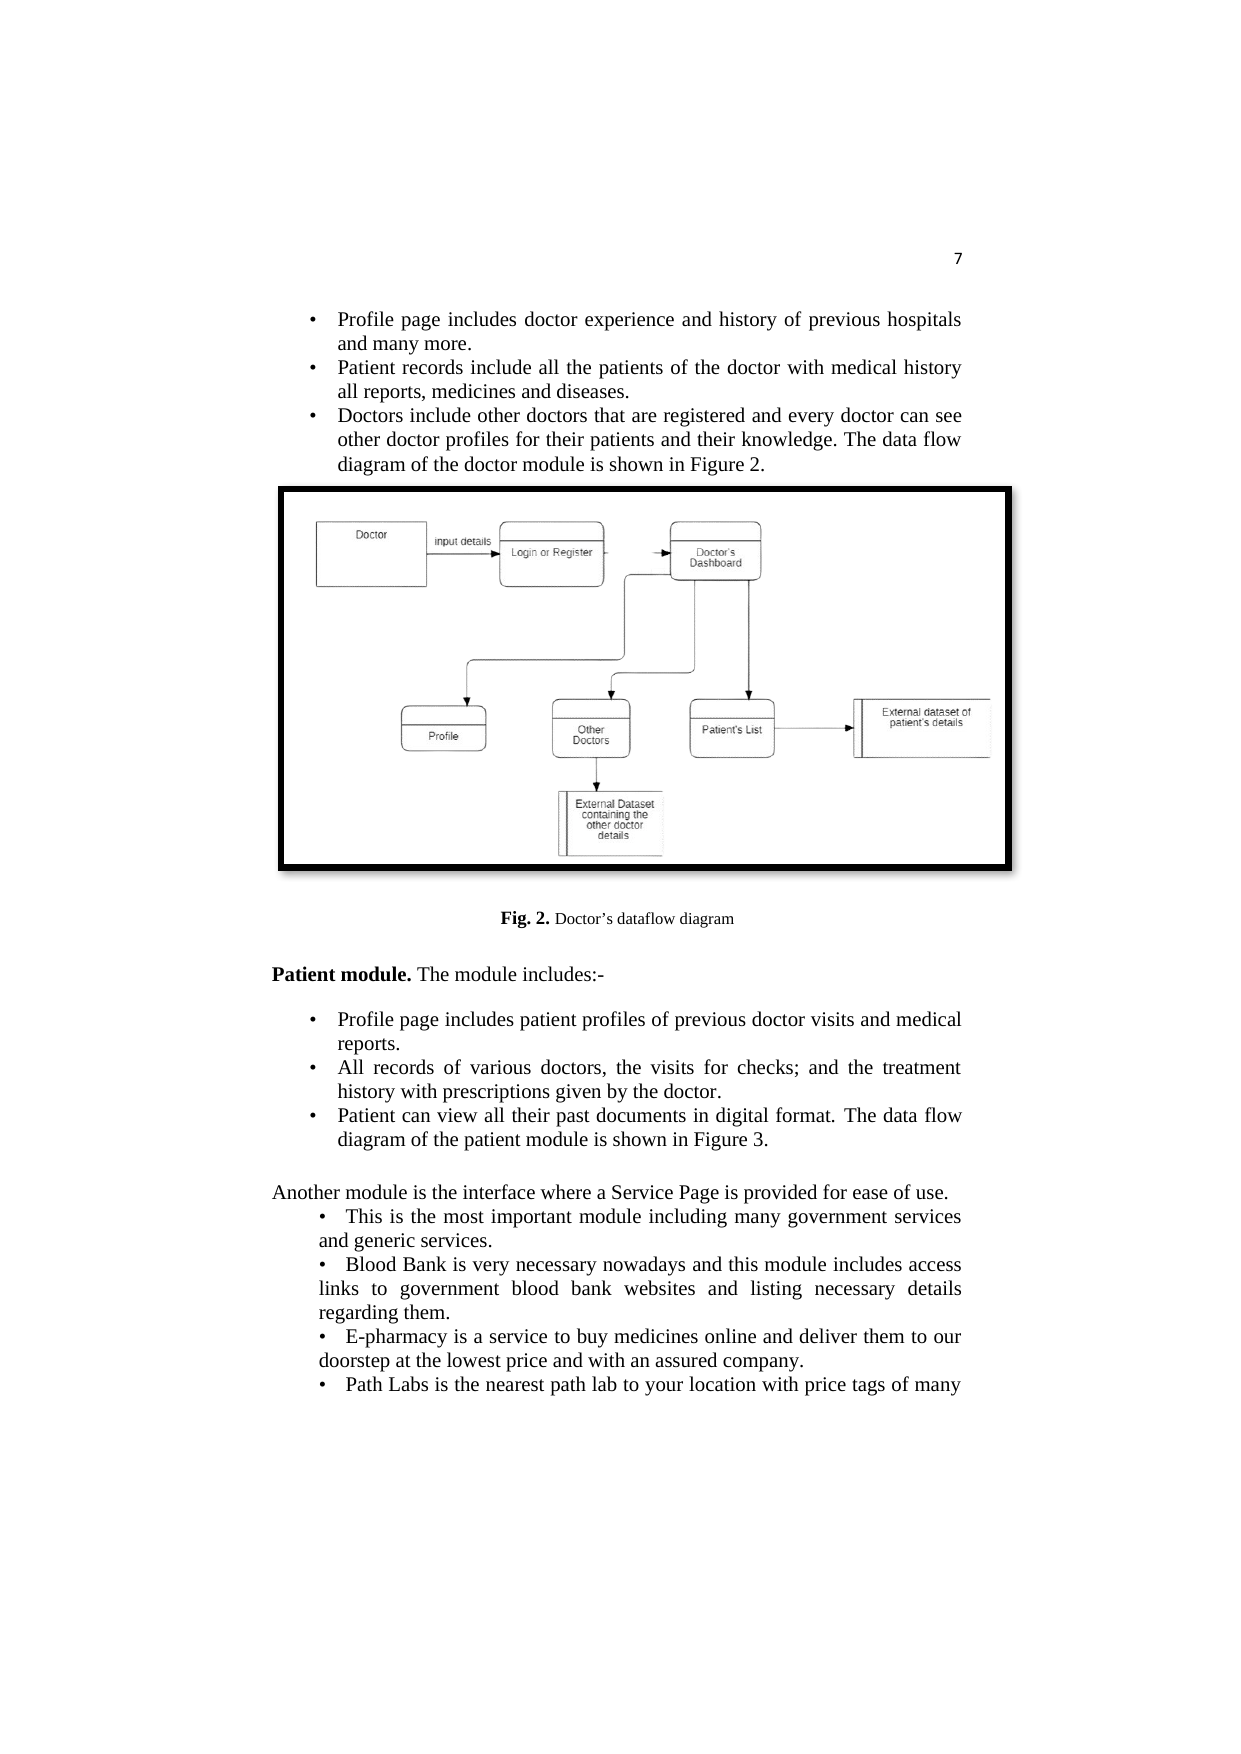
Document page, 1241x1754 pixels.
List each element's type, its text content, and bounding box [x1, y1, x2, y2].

text • This is the most important module including many government services and generic services. [318, 1204, 963, 1252]
text • E-pharmacy is a service to buy medicines online and deliver them to our doorstep at the lowest price and with an assured company. [318, 1324, 963, 1372]
text • Patient records include all the patients of the doctor with medical history all reports, medicines and diseases. [309, 355, 963, 403]
text • Profile page includes doctor experience and history of previous hospitals and many more. [309, 307, 963, 355]
text • Profile page includes patient profiles of previous doctor visits and medical reports. [309, 1007, 963, 1055]
text • Blood Bank is very necessary nowadays and this module includes access links to government blood bank websites and listing necessary details regarding them. [318, 1252, 963, 1324]
text Fig. 2. Doctor’s dataflow diagram [272, 907, 963, 928]
text • Patient can view all their past documents in digital format. The data flow diagram of the patient module is shown in Figure 3. [309, 1103, 963, 1151]
text • Doctors include other doctors that are registered and every doctor can see other doctor profiles for their patients and their knowledge. The data flow diagram of the doctor module is shown in Figure 2. [309, 403, 963, 476]
text Patient module. The module includes:- [272, 962, 963, 986]
text • Path Labs is the nearest path lab to your location with price tags of many important medical tests and reports at your doorstep. [318, 1372, 963, 1396]
text • All records of various doctors, the visits for checks; and the treatment history with prescriptions given by the doctor. [309, 1055, 963, 1103]
text Another module is the interface where a Service Page is provided for ease of use. [272, 1180, 963, 1204]
picture [284, 492, 1005, 864]
